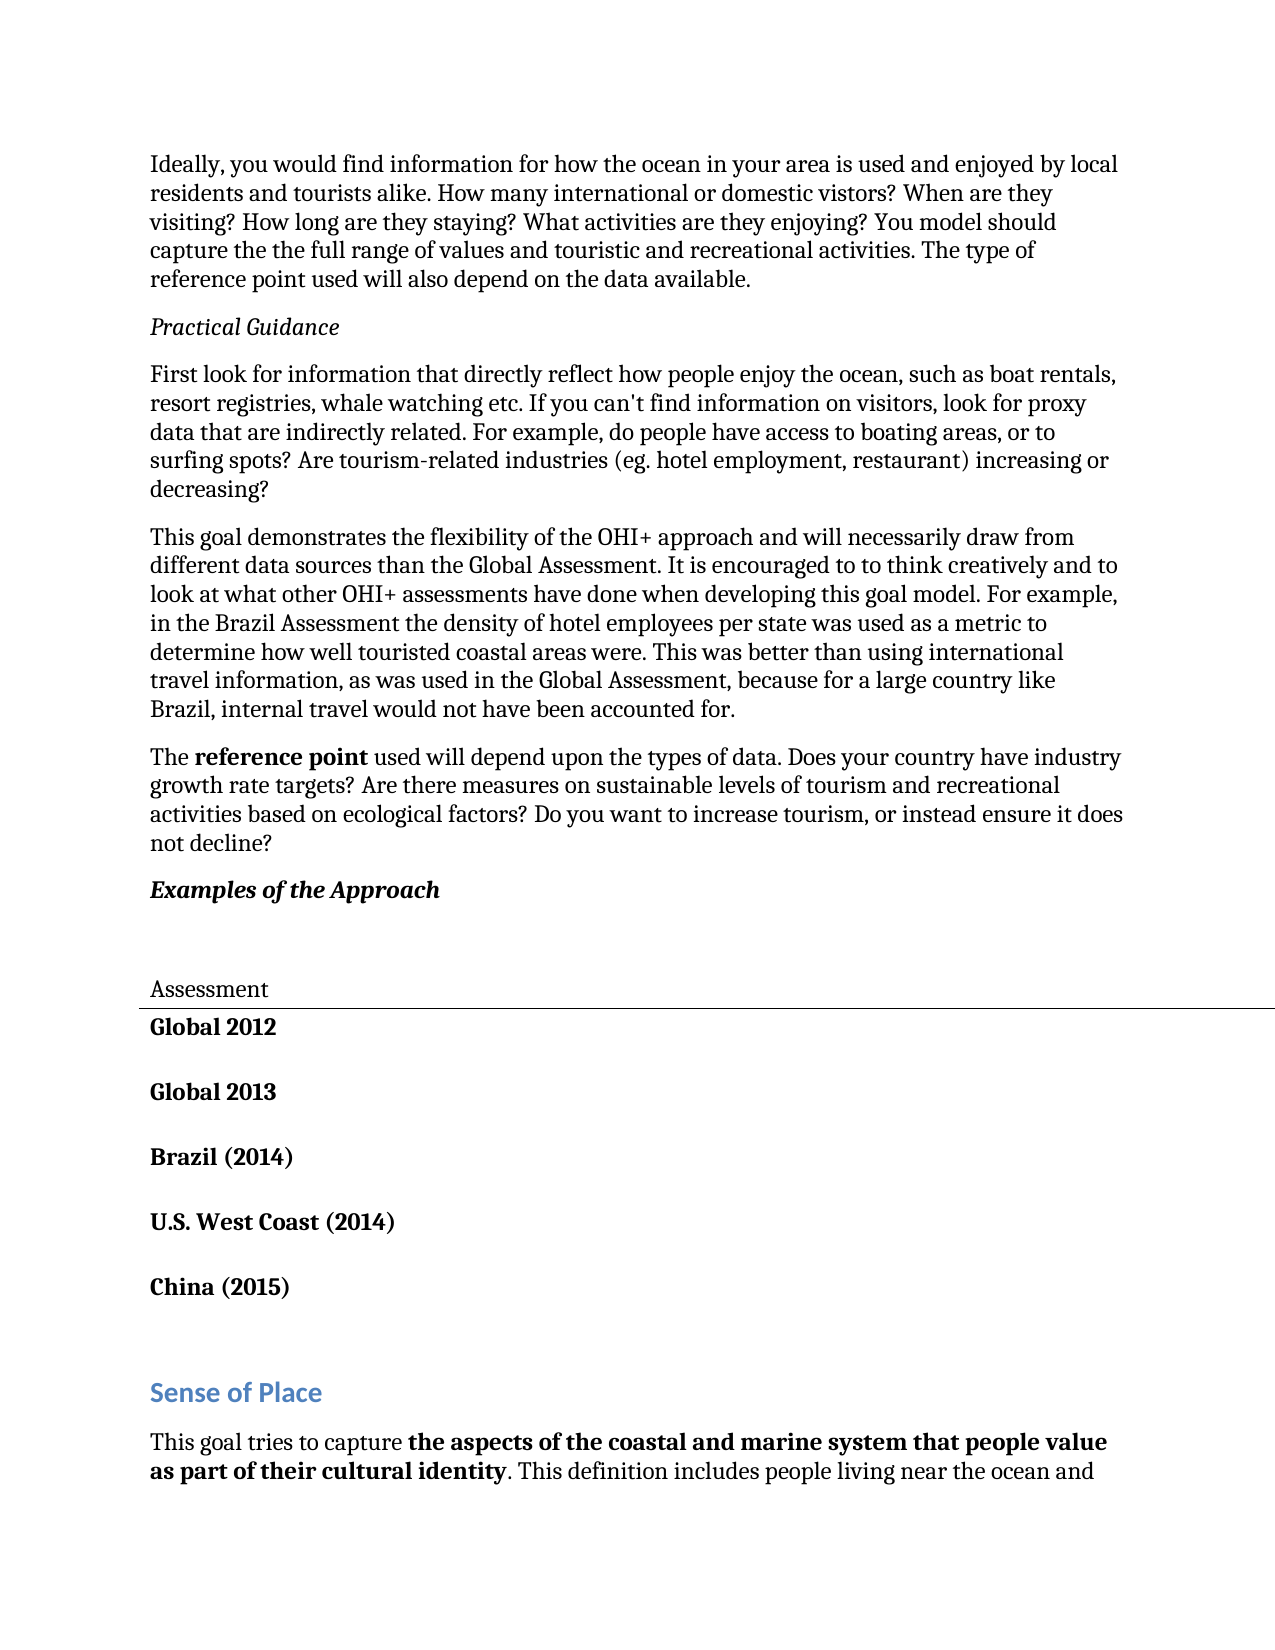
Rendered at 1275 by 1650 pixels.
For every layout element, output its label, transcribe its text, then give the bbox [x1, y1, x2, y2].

table_cell China (2015) [139, 1269, 1275, 1305]
text Examples of the Approach [150, 876, 1125, 905]
table_cell U.S. West Coast (2014) [139, 1204, 1275, 1269]
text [150, 1428, 1125, 1486]
table_cell Brazil (2014) [139, 1139, 1275, 1204]
table_cell Global 2012 [139, 1009, 1275, 1074]
table_cell Global 2013 [139, 1074, 1275, 1139]
text Ideally, you would find information for how the ocean in your area is used and enjoyed by local residents and tourists alike. How many international or domestic vistors? When are they visiting? How long are they staying? What activities are they enjoying? You model should capture the the full range of values and touristic and recreational activities. The type of reference point used will also depend on the data available. [150, 150, 1125, 294]
text This goal demonstrates the flexibility of the OHI+ approach and will necessarily draw from different data sources than the Global Assessment. It is encouraged to to think creatively and to look at what other OHI+ assessments have done when developing this goal model. For example, in the Brazil Assessment the density of hotel employees per state was used as a metric to determine how well touristed coastal areas were. This was better than using international travel information, as was used in the Global Assessment, because for a large country like Brazil, internal travel would not have been accounted for. [150, 522, 1125, 724]
text Practical Guidance [150, 312, 1125, 341]
text First look for information that directly reflect how people enjoy the ocean, such as boat rentals, resort registries, whale watching etc. If you can't find information on visitors, look for proxy data that are indirectly related. For example, do people have access to boating areas, or to surfing spots? Are tourism-related industries (eg. hotel employment, restaurant) increasing or decreasing? [150, 360, 1125, 504]
table_header Assessment [139, 971, 1275, 1007]
text The reference point used will depend upon the types of data. Does your country have industry growth rate targets? Are there measures on sustainable levels of tourism and recreational activities based on ecological factors? Do you want to increase tourism, or instead ensure it does not decline? [150, 742, 1125, 857]
subtitle Sense of Place [150, 1374, 1125, 1409]
